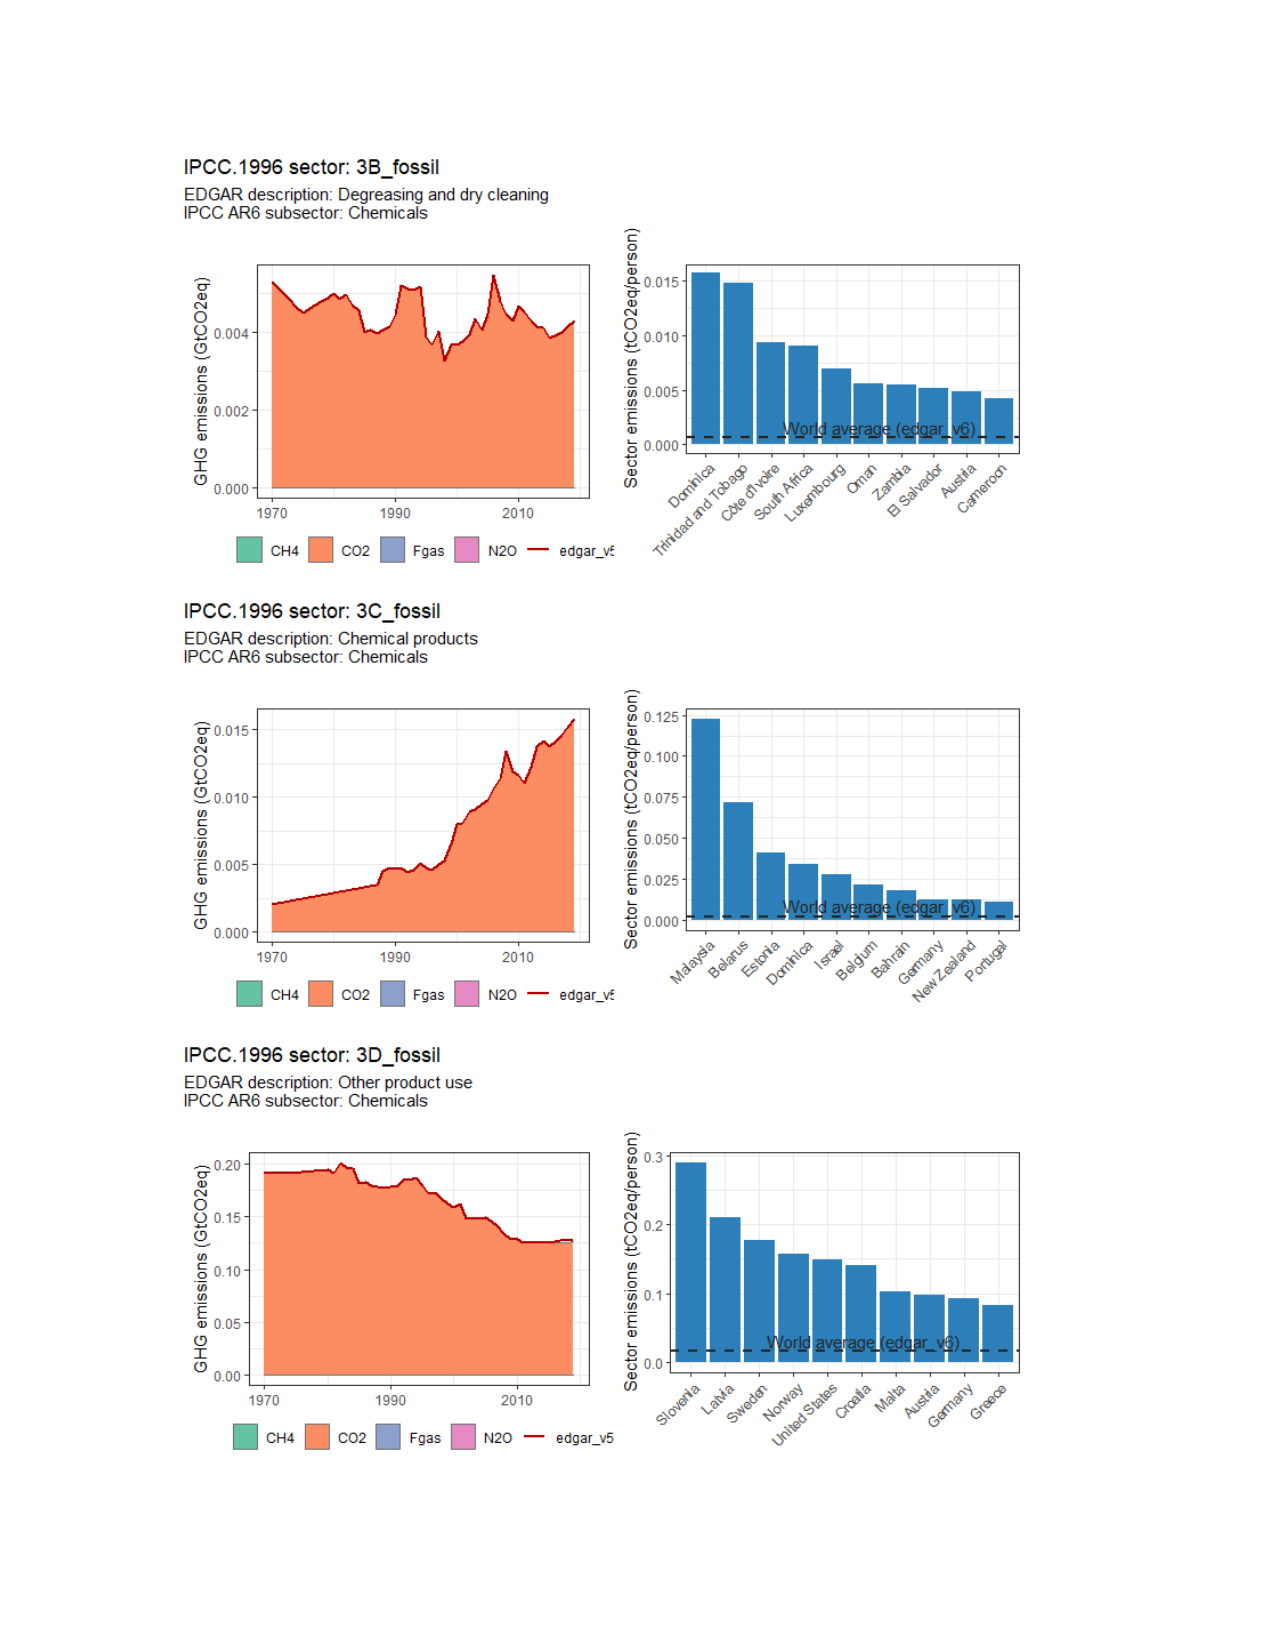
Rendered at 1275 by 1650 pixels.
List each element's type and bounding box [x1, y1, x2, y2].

picture [168, 1037, 1044, 1475]
picture [168, 150, 1044, 588]
picture [168, 593, 1044, 1032]
